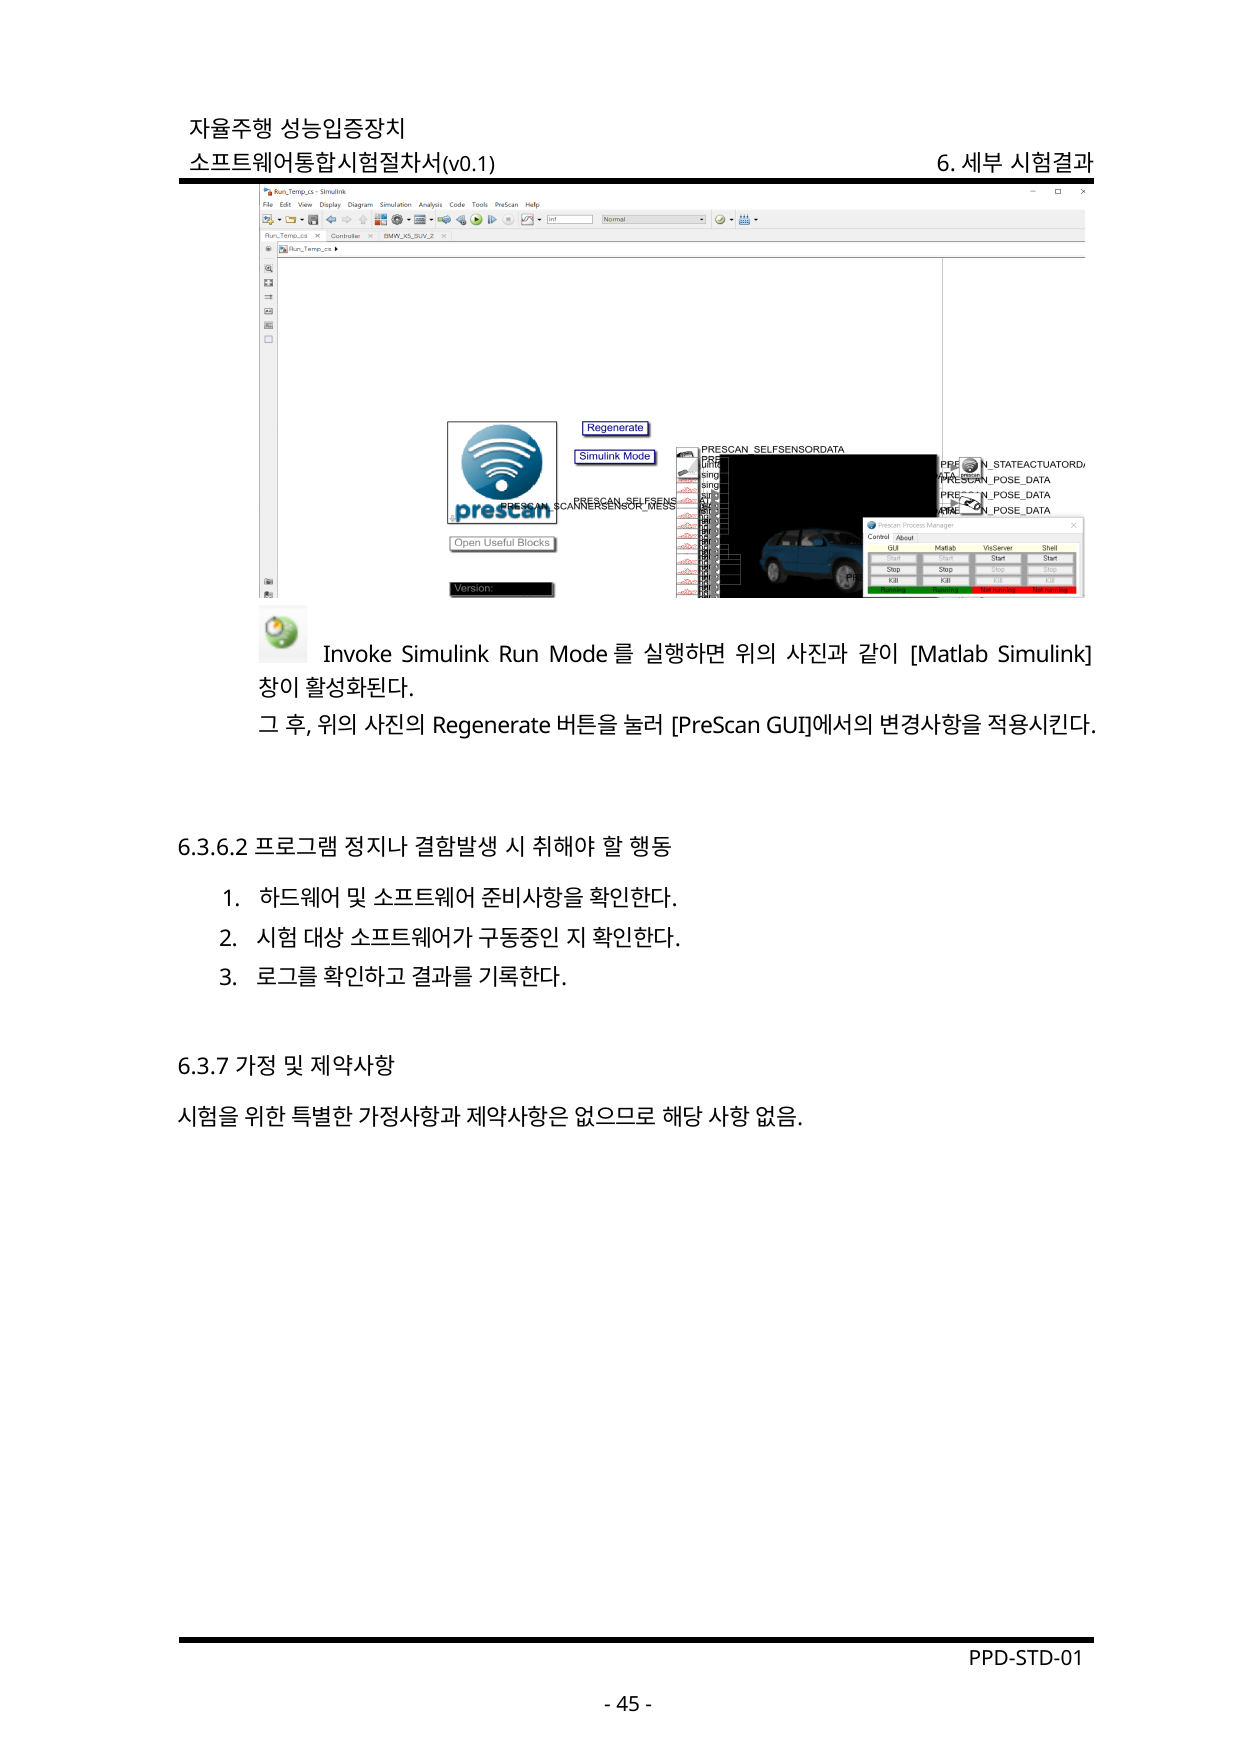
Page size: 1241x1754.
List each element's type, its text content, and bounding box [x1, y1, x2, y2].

text 그 후, 위의 사진의 Regenerate 버튼을 눌러 [PreScan GUI]에서의 변경사항을 적용시킨다. [258, 707, 1092, 740]
text 가정 및 제약사항 [177, 1047, 1092, 1081]
text Invoke Simulink Run Mode를 실행하면 위의 사진과 같이 [Matlab Simulink] 창이 활성화된다. [258, 602, 1092, 703]
text 시험 대상 소프트웨어가 구동중인 지 확인한다. [219, 919, 1092, 953]
list 하드웨어 및 소프트웨어 준비사항을 확인한다. [222, 880, 1092, 913]
picture [258, 601, 314, 663]
picture [258, 184, 1086, 598]
text 로그를 확인하고 결과를 기록한다. [219, 959, 1092, 992]
text 시험을 위한 특별한 가정사항과 제약사항은 없으므로 해당 사항 없음. [177, 1098, 1092, 1132]
text 프로그램 정지나 결함발생 시 취해야 할 행동 [177, 829, 1092, 862]
